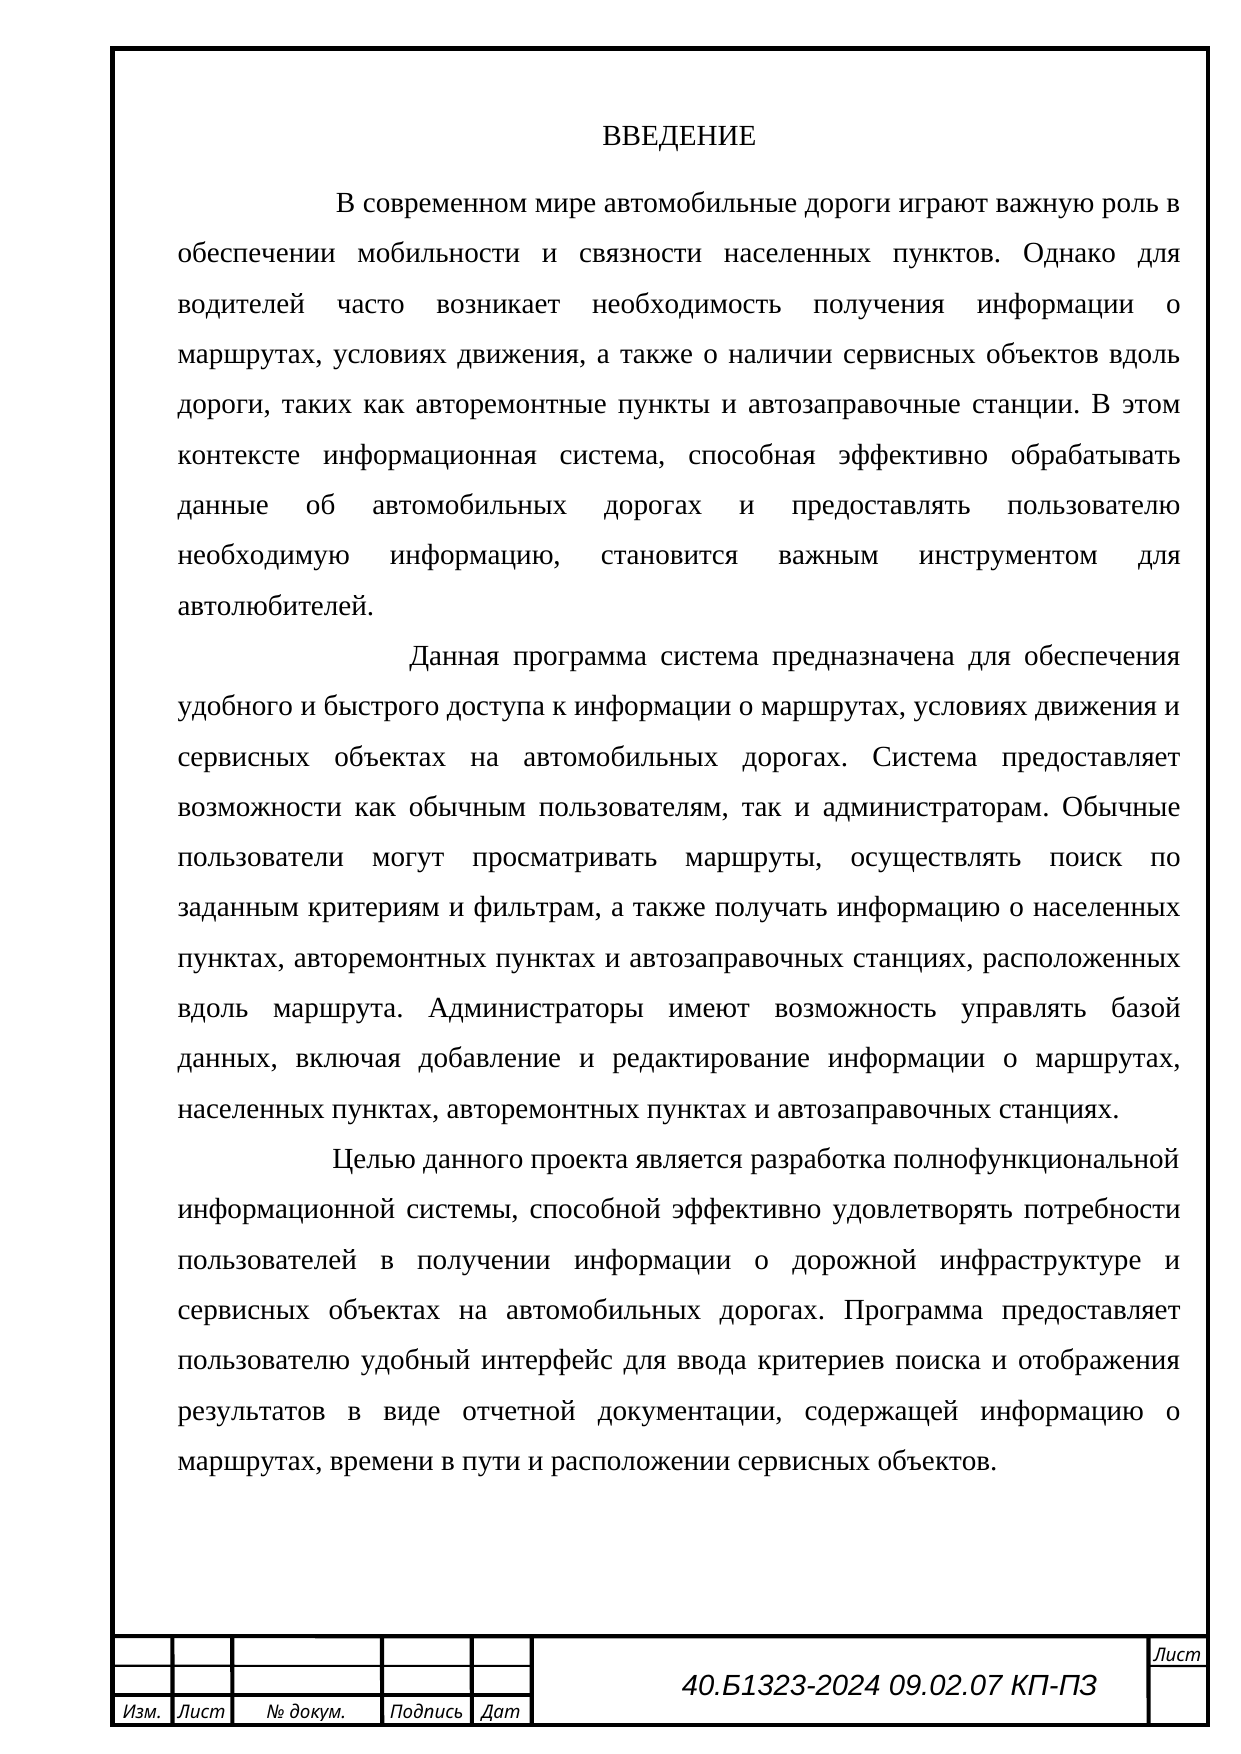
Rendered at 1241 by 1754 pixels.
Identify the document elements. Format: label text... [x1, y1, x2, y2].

text ВВЕДЕНИЕ [177, 118, 1181, 152]
text В современном мире автомобильные дороги играют важную роль в обеспечении мобильности и связности населенных пунктов. Однако для водителей часто возникает необходимость получения информации о маршрутах, условиях движения, а также о наличии сервисных объектов вдоль дороги, таких как авторемонтные пункты и автозаправочные станции. В этом контексте информационная система, способная эффективно обрабатывать данные об автомобильных дорогах и предоставлять пользователю необходимую информацию, становится важным инструментом для автолюбителей. [177, 185, 1181, 621]
text Данная программа система предназначена для обеспечения удобного и быстрого доступа к информации о маршрутах, условиях движения и сервисных объектах на автомобильных дорогах. Система предоставляет возможности как обычным пользователям, так и администраторам. Обычные пользователи могут просматривать маршруты, осуществлять поиск по заданным критериям и фильтрам, а также получать информацию о населенных пунктах, авторемонтных пунктах и автозаправочных станциях, расположенных вдоль маршрута. Администраторы имеют возможность управлять базой данных, включая добавление и редактирование информации о маршрутах, населенных пунктах, авторемонтных пунктах и автозаправочных станциях. [177, 638, 1181, 1124]
text Целью данного проекта является разработка полнофункциональной информационной системы, способной эффективно удовлетворять потребности пользователей в получении информации о дорожной инфраструктуре и сервисных объектах на автомобильных дорогах. Программа предоставляет пользователю удобный интерфейс для ввода критериев поиска и отображения результатов в виде отчетной документации, содержащей информацию о маршрутах, времени в пути и расположении сервисных объектов. [177, 1141, 1181, 1477]
